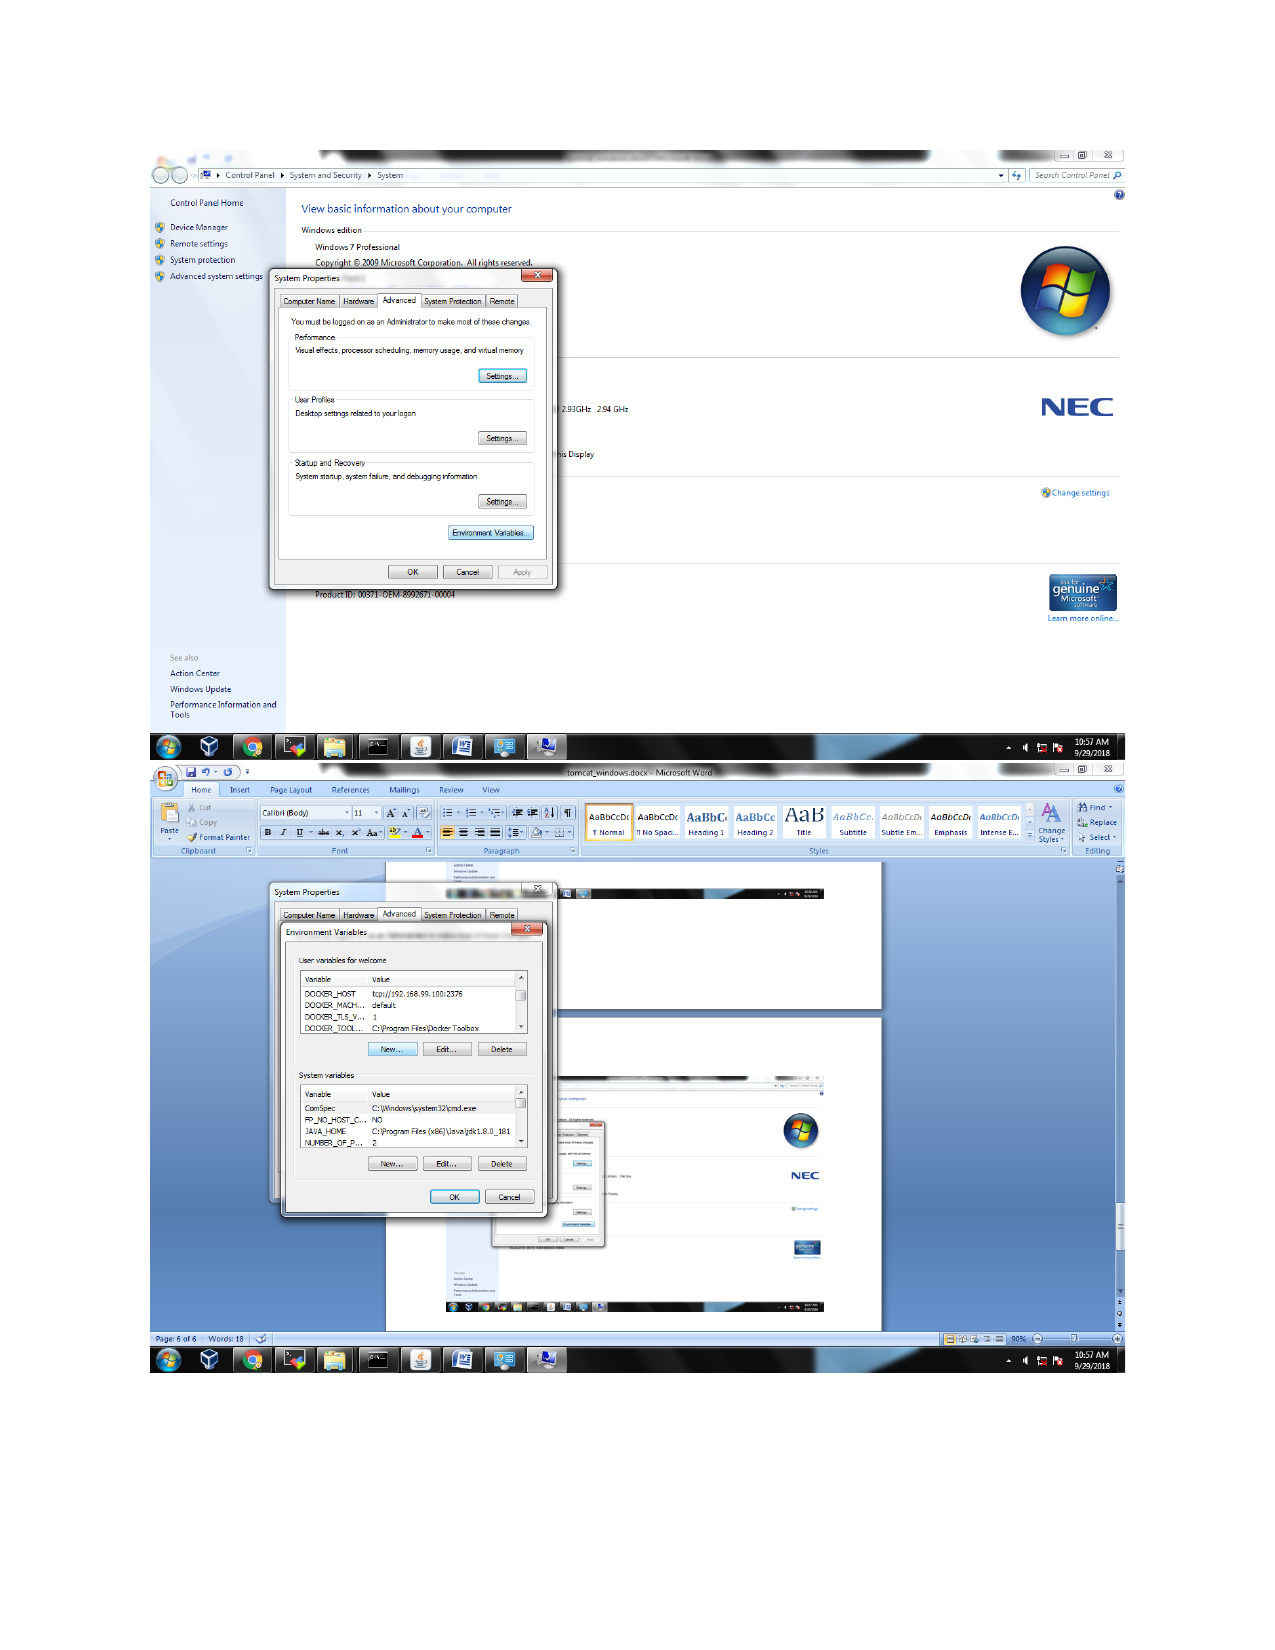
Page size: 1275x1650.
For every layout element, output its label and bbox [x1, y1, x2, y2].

picture [150, 763, 1125, 1373]
picture [150, 150, 1125, 760]
